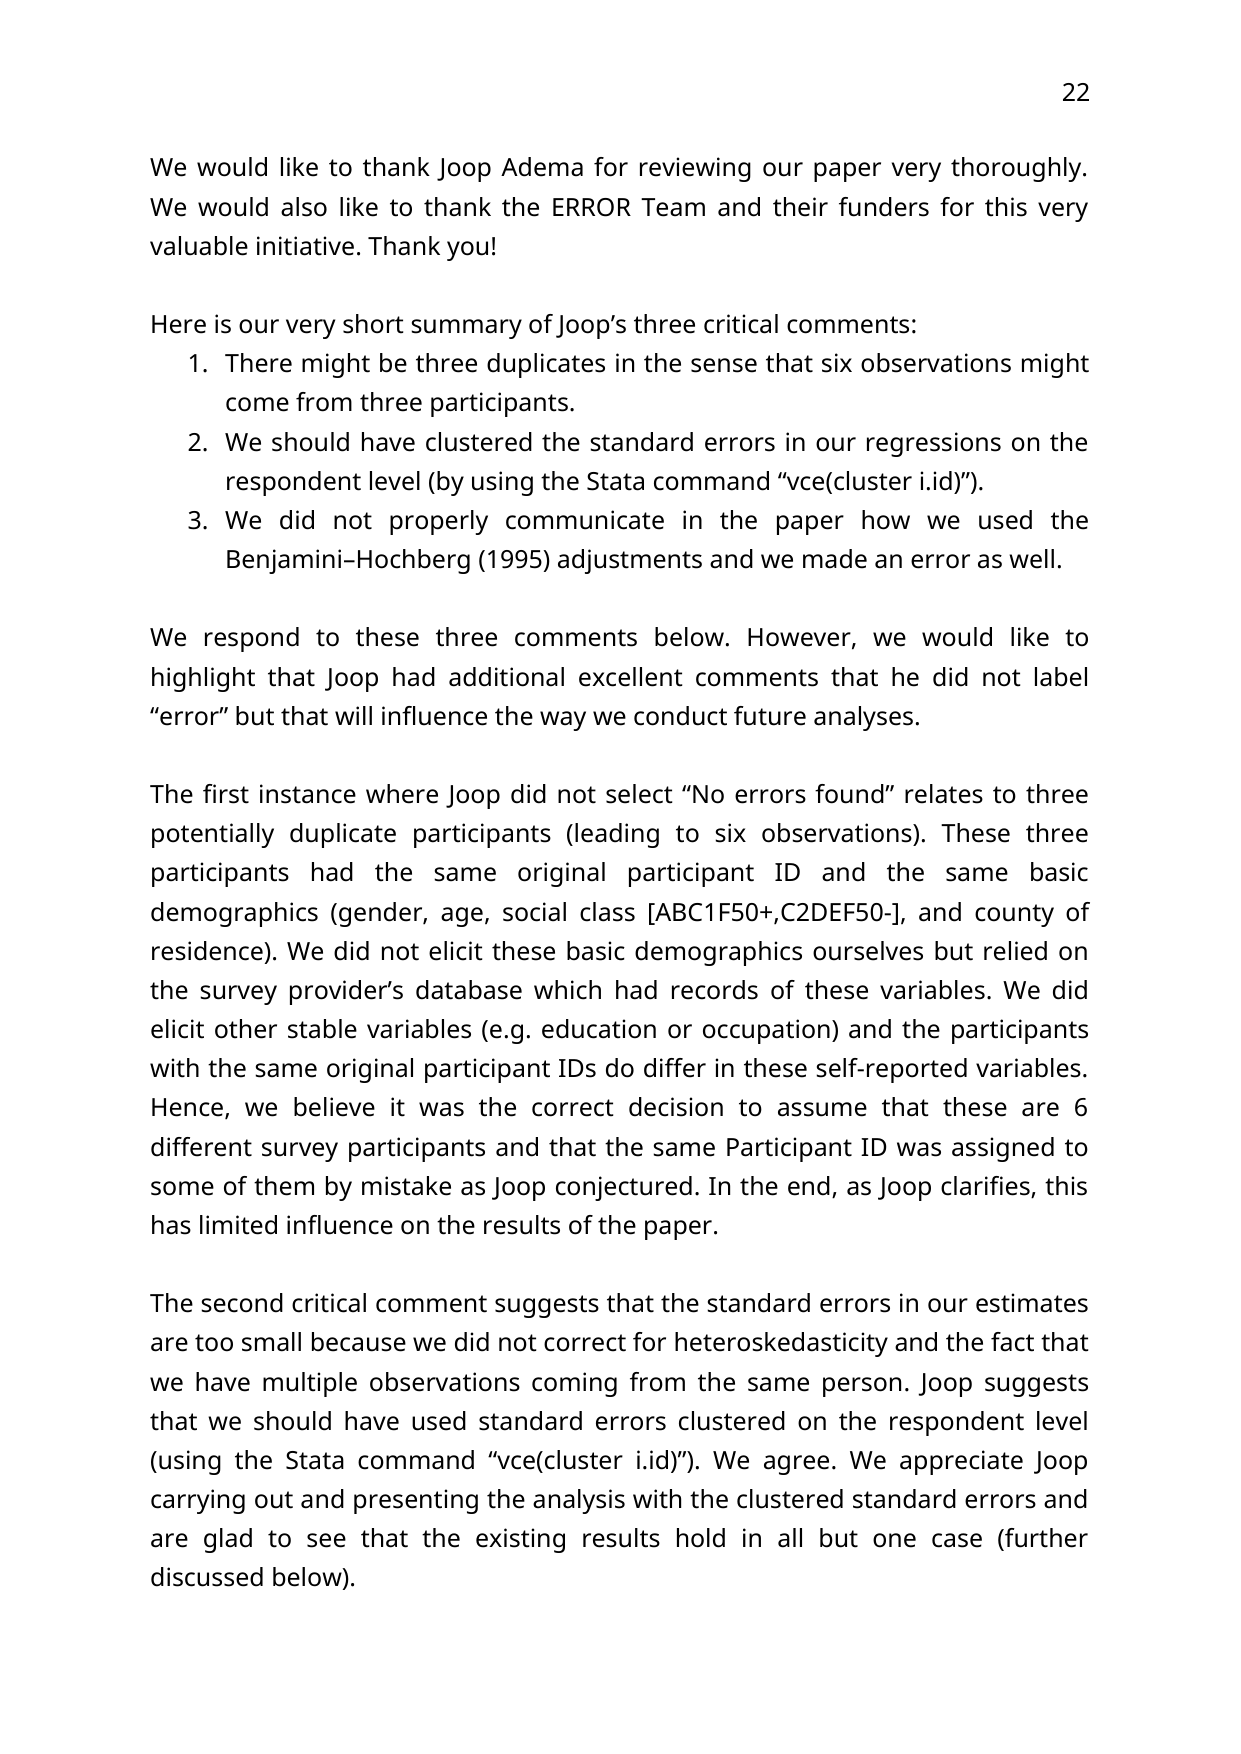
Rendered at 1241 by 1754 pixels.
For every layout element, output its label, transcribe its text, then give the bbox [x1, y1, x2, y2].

text Here is our very short summary of Joop’s three critical comments: [150, 307, 1090, 341]
text The second critical comment suggests that the standard errors in our estimates are too small because we did not correct for heteroskedasticity and the fact that we have multiple observations coming from the same person. Joop suggests that we should have used standard errors clustered on the respondent level (using the Stata command “vce(cluster i.id)”). We agree. We appreciate Joop carrying out and presenting the analysis with the clustered standard errors and are glad to see that the existing results hold in all but one case (further discussed below). [150, 1286, 1090, 1594]
text The first instance where Joop did not select “No errors found” relates to three potentially duplicate participants (leading to six observations). These three participants had the same original participant ID and the same basic demographics (gender, age, social class [ABC1F50+,C2DEF50-], and county of residence). We did not elicit these basic demographics ourselves but relied on the survey provider’s database which had records of these variables. We did elicit other stable variables (e.g. education or occupation) and the participants with the same original participant IDs do differ in these self-reported variables. Hence, we believe it was the correct decision to assume that these are 6 different survey participants and that the same Participant ID was assigned to some of them by mistake as Joop conjectured. In the end, as Joop clarifies, this has limited influence on the results of the paper. [150, 777, 1090, 1242]
list We did not properly communicate in the paper how we used the Benjamini–Hochberg (1995) adjustments and we made an error as well. [187, 502, 1090, 576]
text We would like to thank Joop Adema for reviewing our paper very thoroughly. We would also like to thank the ERROR Team and their funders for this very valuable initiative. Thank you! [150, 150, 1090, 262]
text We respond to these three comments below. However, we would like to highlight that Joop had additional excellent comments that he did not label “error” but that will influence the way we conduct future analyses. [150, 620, 1090, 732]
list There might be three duplicates in the sense that six observations might come from three participants. [187, 346, 1090, 419]
list We should have clustered the standard errors in our regressions on the respondent level (by using the Stata command “vce(cluster i.id)”). [187, 424, 1090, 497]
